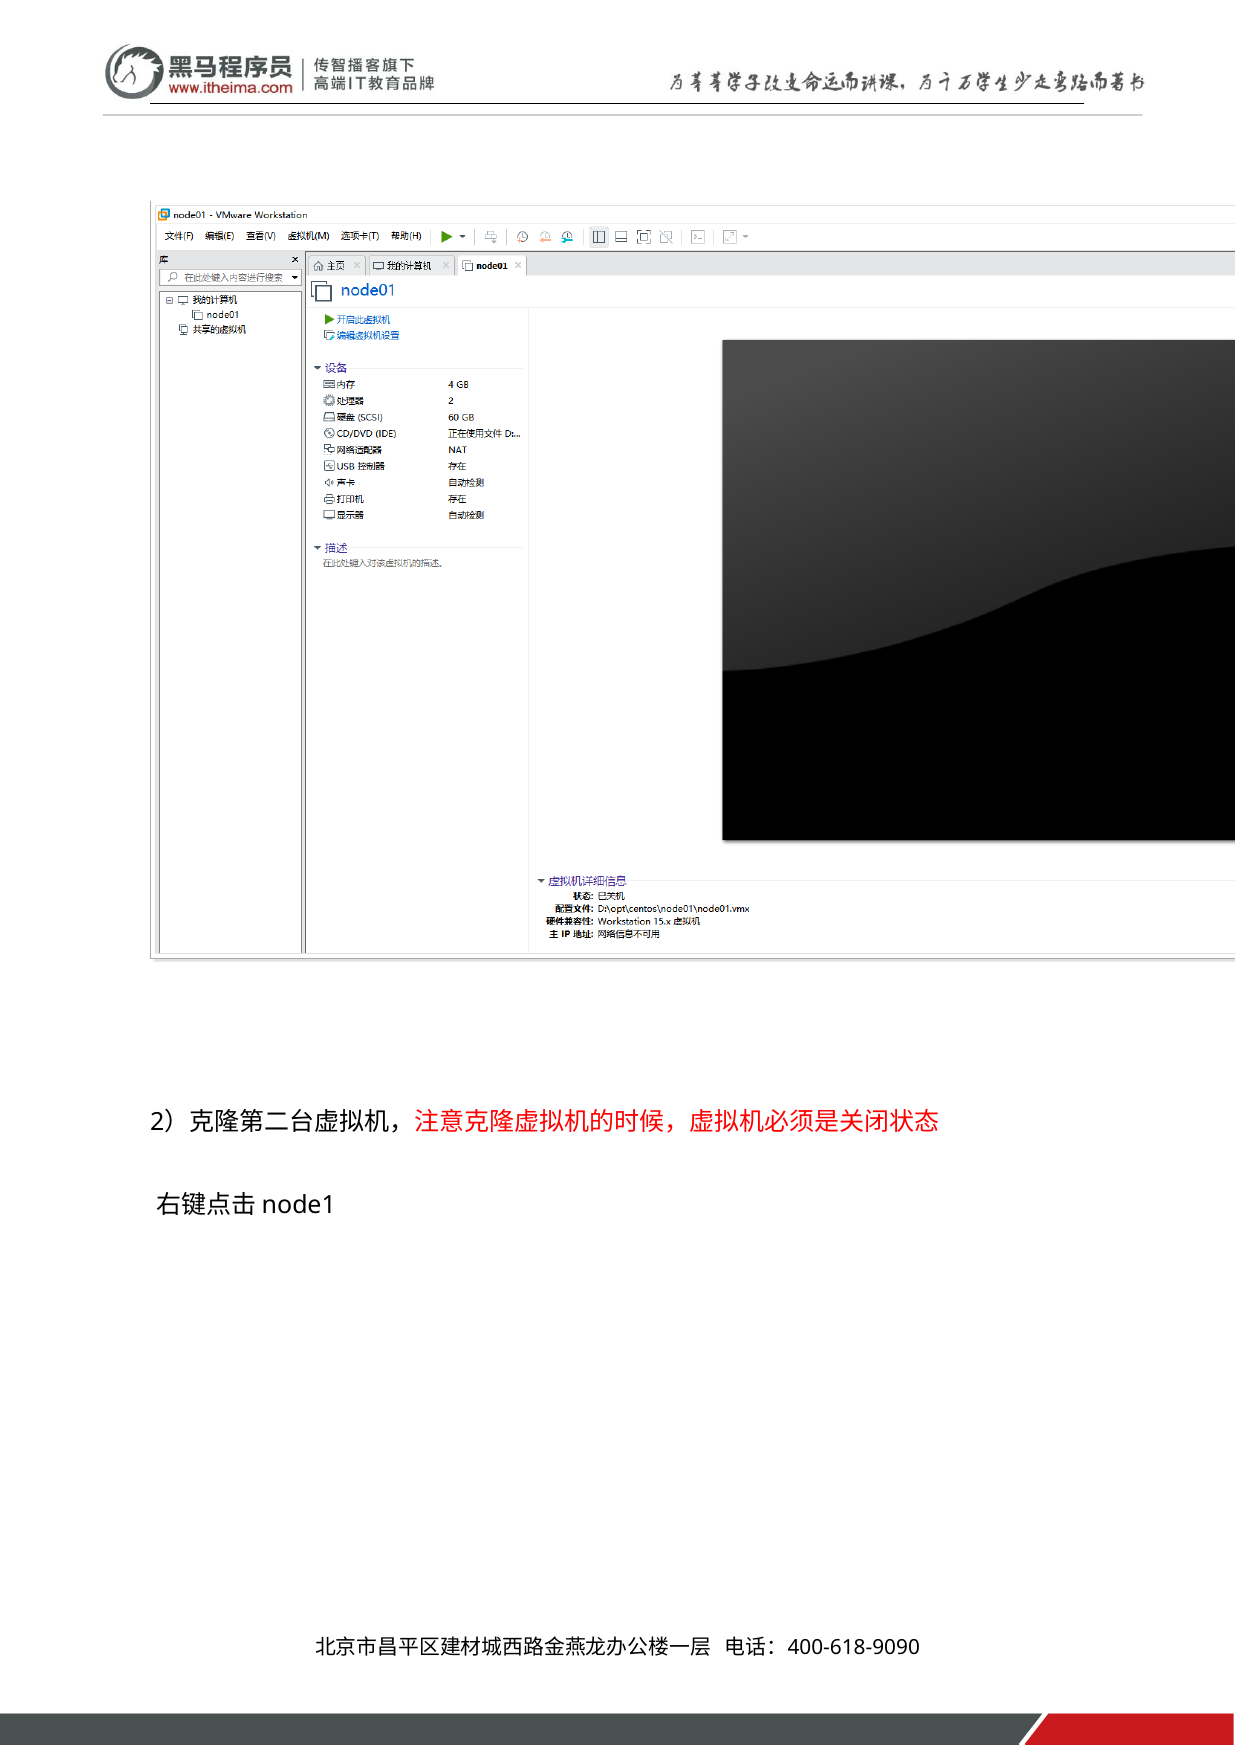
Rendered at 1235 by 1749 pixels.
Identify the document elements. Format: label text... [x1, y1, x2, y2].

picture [150, 201, 1235, 962]
list 2）克隆第二台虚拟机，注意克隆虚拟机的时候，虚拟机必须是关闭状态 [150, 1087, 1084, 1152]
list 右键点击node1 [150, 1171, 1084, 1236]
picture [0, 1654, 1234, 1745]
picture [0, 0, 1235, 123]
